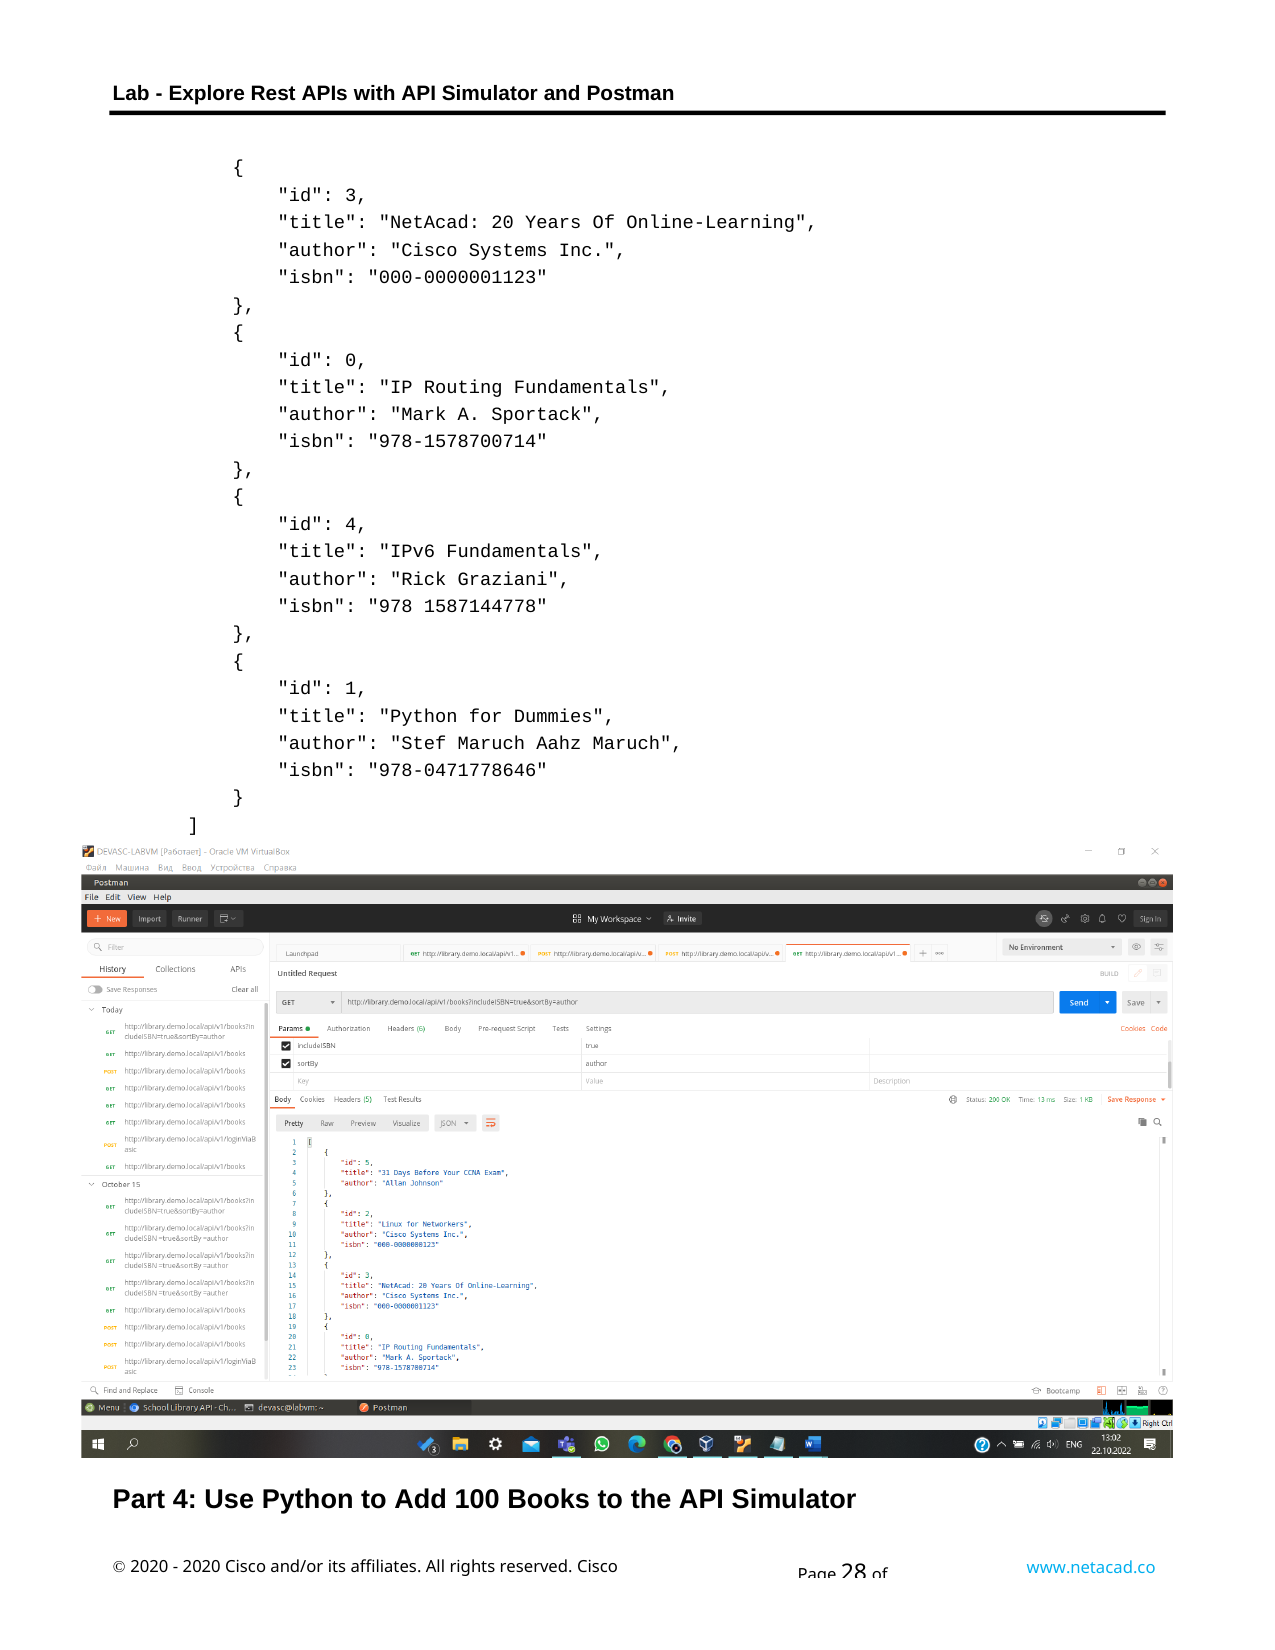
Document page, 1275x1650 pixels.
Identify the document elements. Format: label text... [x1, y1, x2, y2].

text }, [232, 295, 1173, 317]
subtitle Part 4: Use Python to Add 100 Books to the API Simulator [112, 1483, 1173, 1514]
picture [81, 843, 1173, 1458]
text "id": 4, [277, 514, 1173, 536]
text "title": "NetAcad: 20 Years Of Online-Learning", "author": "Cisco Systems Inc.", [277, 213, 820, 262]
text ] [187, 816, 1173, 837]
text "id": 3, [277, 186, 1173, 207]
text { [232, 158, 1173, 179]
text "title": "IP Routing Fundamentals", "author": "Mark A. Sportack", "isbn": "978-1578700714" [277, 378, 681, 453]
text }, [232, 459, 1173, 481]
text }, [232, 624, 1173, 645]
text "title": "Python for Dummies", "author": "Stef Maruch Aahz Maruch", "isbn": "978-0471778646" [277, 706, 696, 782]
text "title": "IPv6 Fundamentals", "author": "Rick Graziani", "isbn": "978 1587144778" [277, 542, 628, 618]
text "id": 0, [277, 350, 1173, 372]
text } [232, 788, 1173, 809]
text { [232, 651, 1173, 673]
text "isbn": "000-0000001123" [277, 268, 1173, 289]
text { [232, 323, 1173, 344]
text { [232, 487, 1173, 508]
text "id": 1, [277, 679, 1173, 700]
